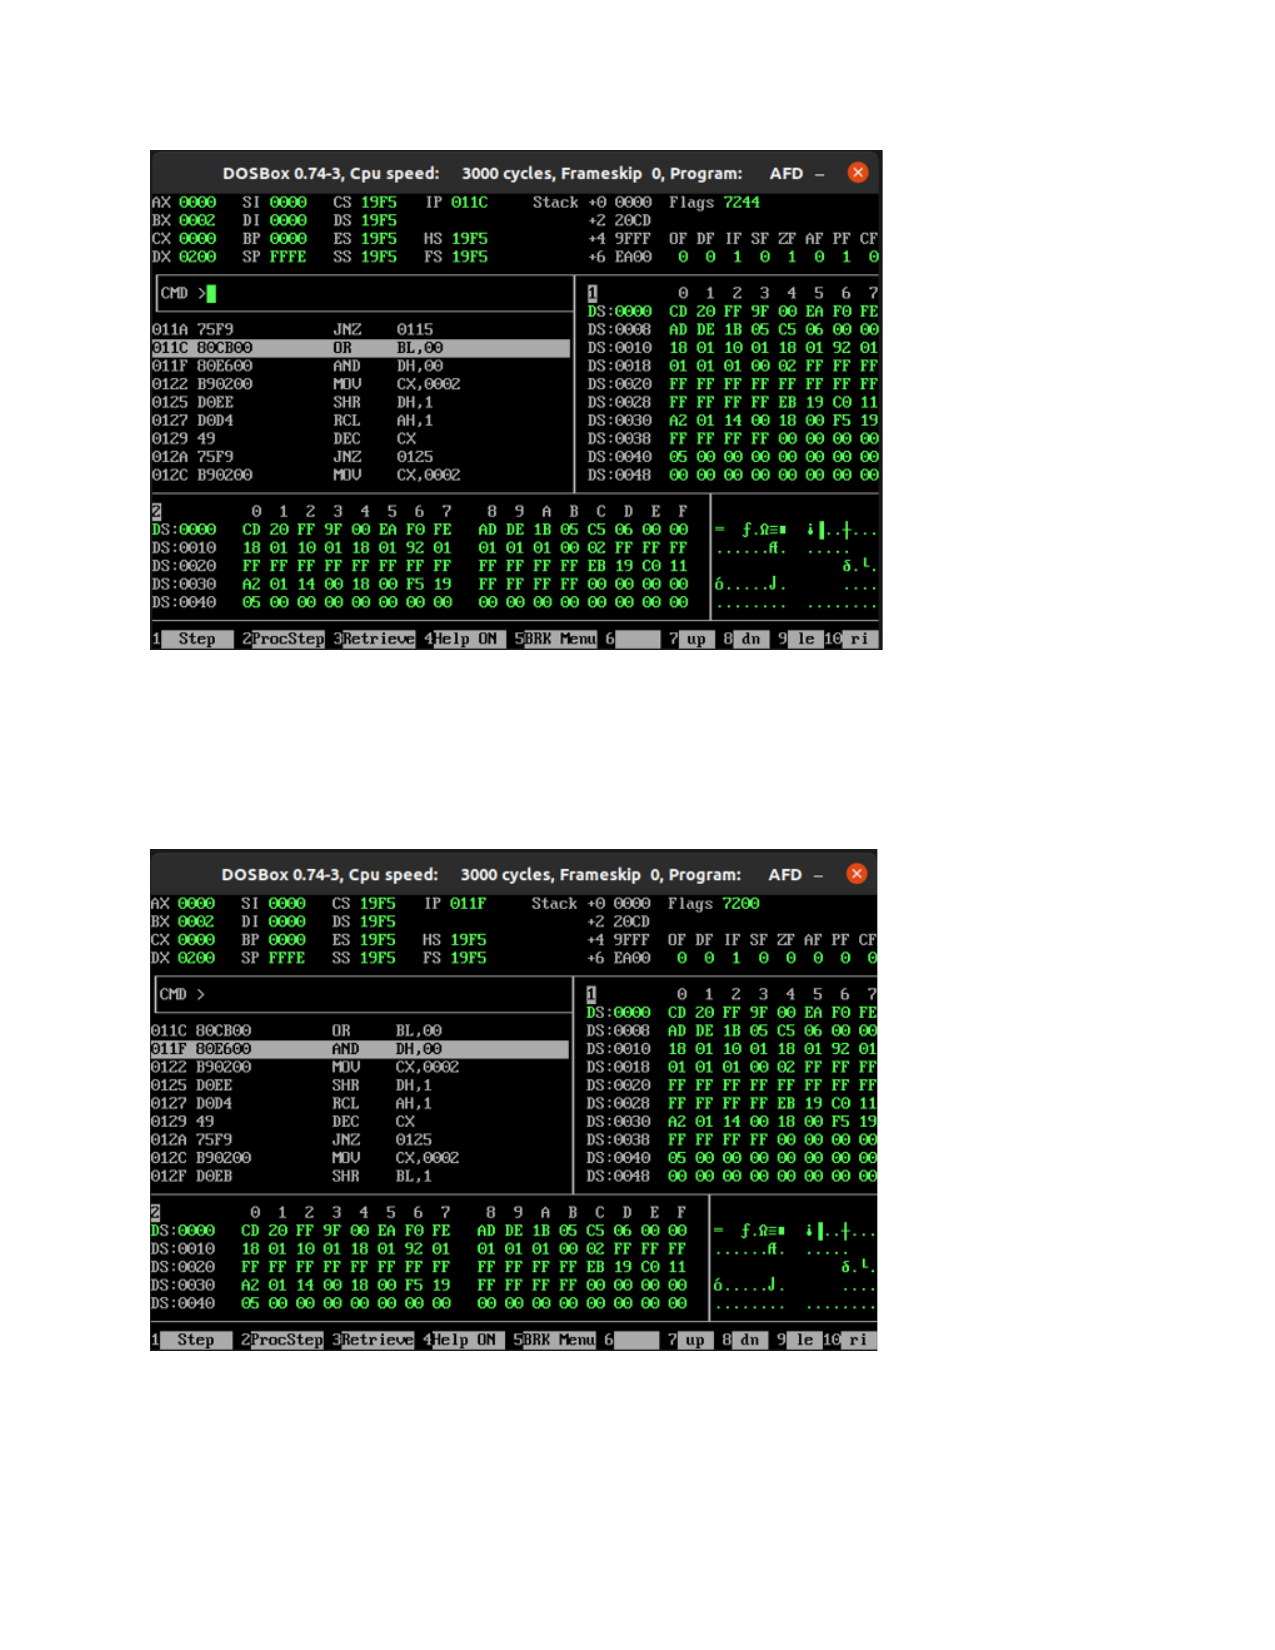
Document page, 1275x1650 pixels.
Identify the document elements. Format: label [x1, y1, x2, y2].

picture [150, 849, 878, 1351]
picture [150, 150, 883, 650]
